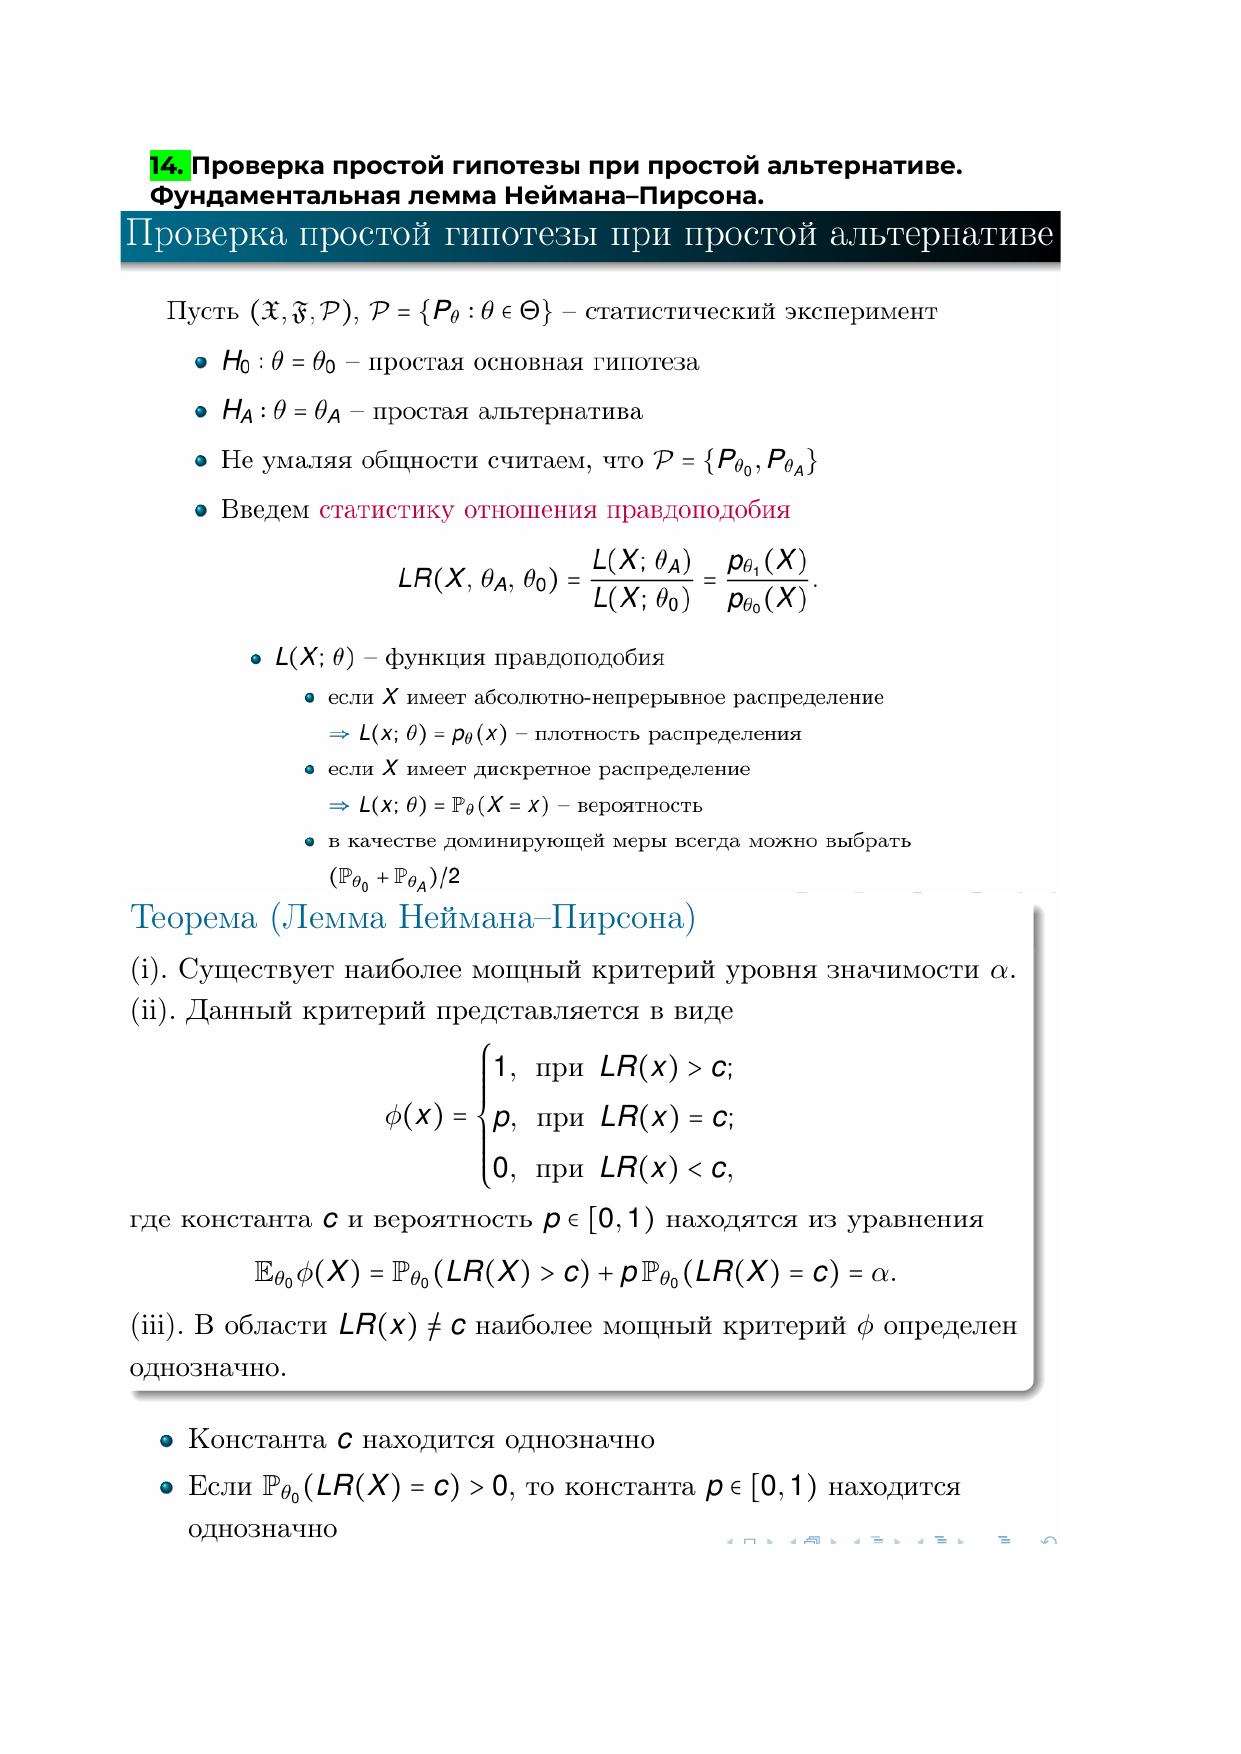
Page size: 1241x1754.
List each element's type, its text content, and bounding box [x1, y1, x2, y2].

subtitle 14. Проверка простой гипотезы при простой альтернативе. Фундаментальная лемма Неймана–Пирсона. [150, 150, 1090, 211]
picture [706, 228, 712, 252]
picture [322, 228, 326, 252]
picture [120, 211, 1061, 893]
picture [120, 896, 1061, 1544]
picture [231, 228, 236, 252]
